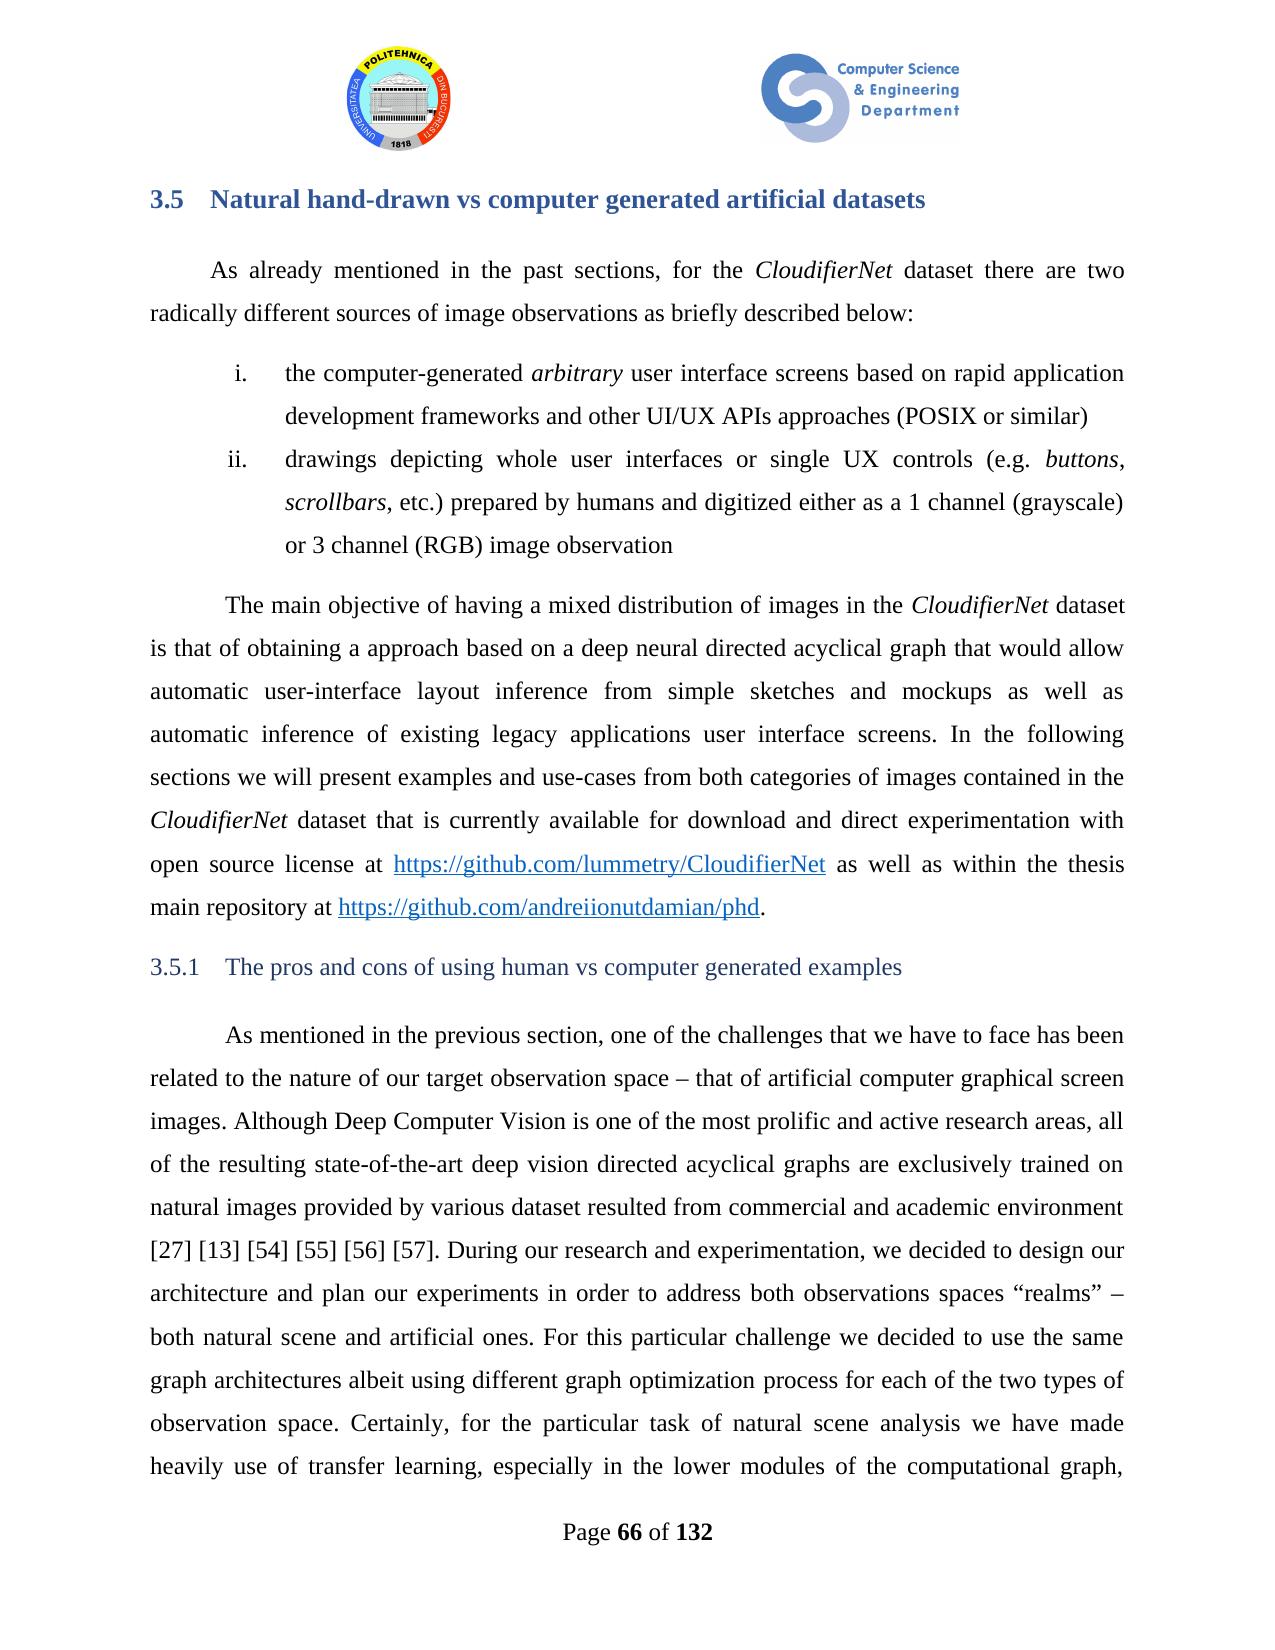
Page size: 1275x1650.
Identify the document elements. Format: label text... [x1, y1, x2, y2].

picture [760, 53, 963, 144]
subtitle Natural hand-drawn vs computer generated artificial datasets [150, 183, 1125, 214]
text The main objective of having a mixed distribution of images in the CloudifierNet dataset is that of obtaining a approach based on a deep neural directed acyclical graph that would allow automatic user-interface layout inference from simple sketches and mockups as well as automatic inference of existing legacy applications user interface screens. In the following sections we will present examples and use-cases from both categories of images contained in the CloudifierNet dataset that is currently available for download and direct experimentation with open source license at https://github.com/lummetry/CloudifierNet as well as within the thesis main repository at https://github.com/andreiionutdamian/phd. [150, 590, 1125, 921]
list drawings depicting whole user interfaces or single UX controls (e.g. buttons, scrollbars, etc.) prepared by humans and digitized either as a 1 channel (grayscale) or 3 channel (RGB) image observation [247, 444, 1125, 559]
text As already mentioned in the past sections, for the CloudifierNet dataset there are two radically different sources of image observations as briefly described below: [150, 255, 1125, 327]
list the computer-generated arbitrary user interface screens based on rapid application development frameworks and other UI/UX APIs approaches (POSIX or similar) [247, 358, 1125, 429]
subtitle The pros and cons of using human vs computer generated examples [150, 952, 1125, 980]
picture [346, 46, 451, 151]
